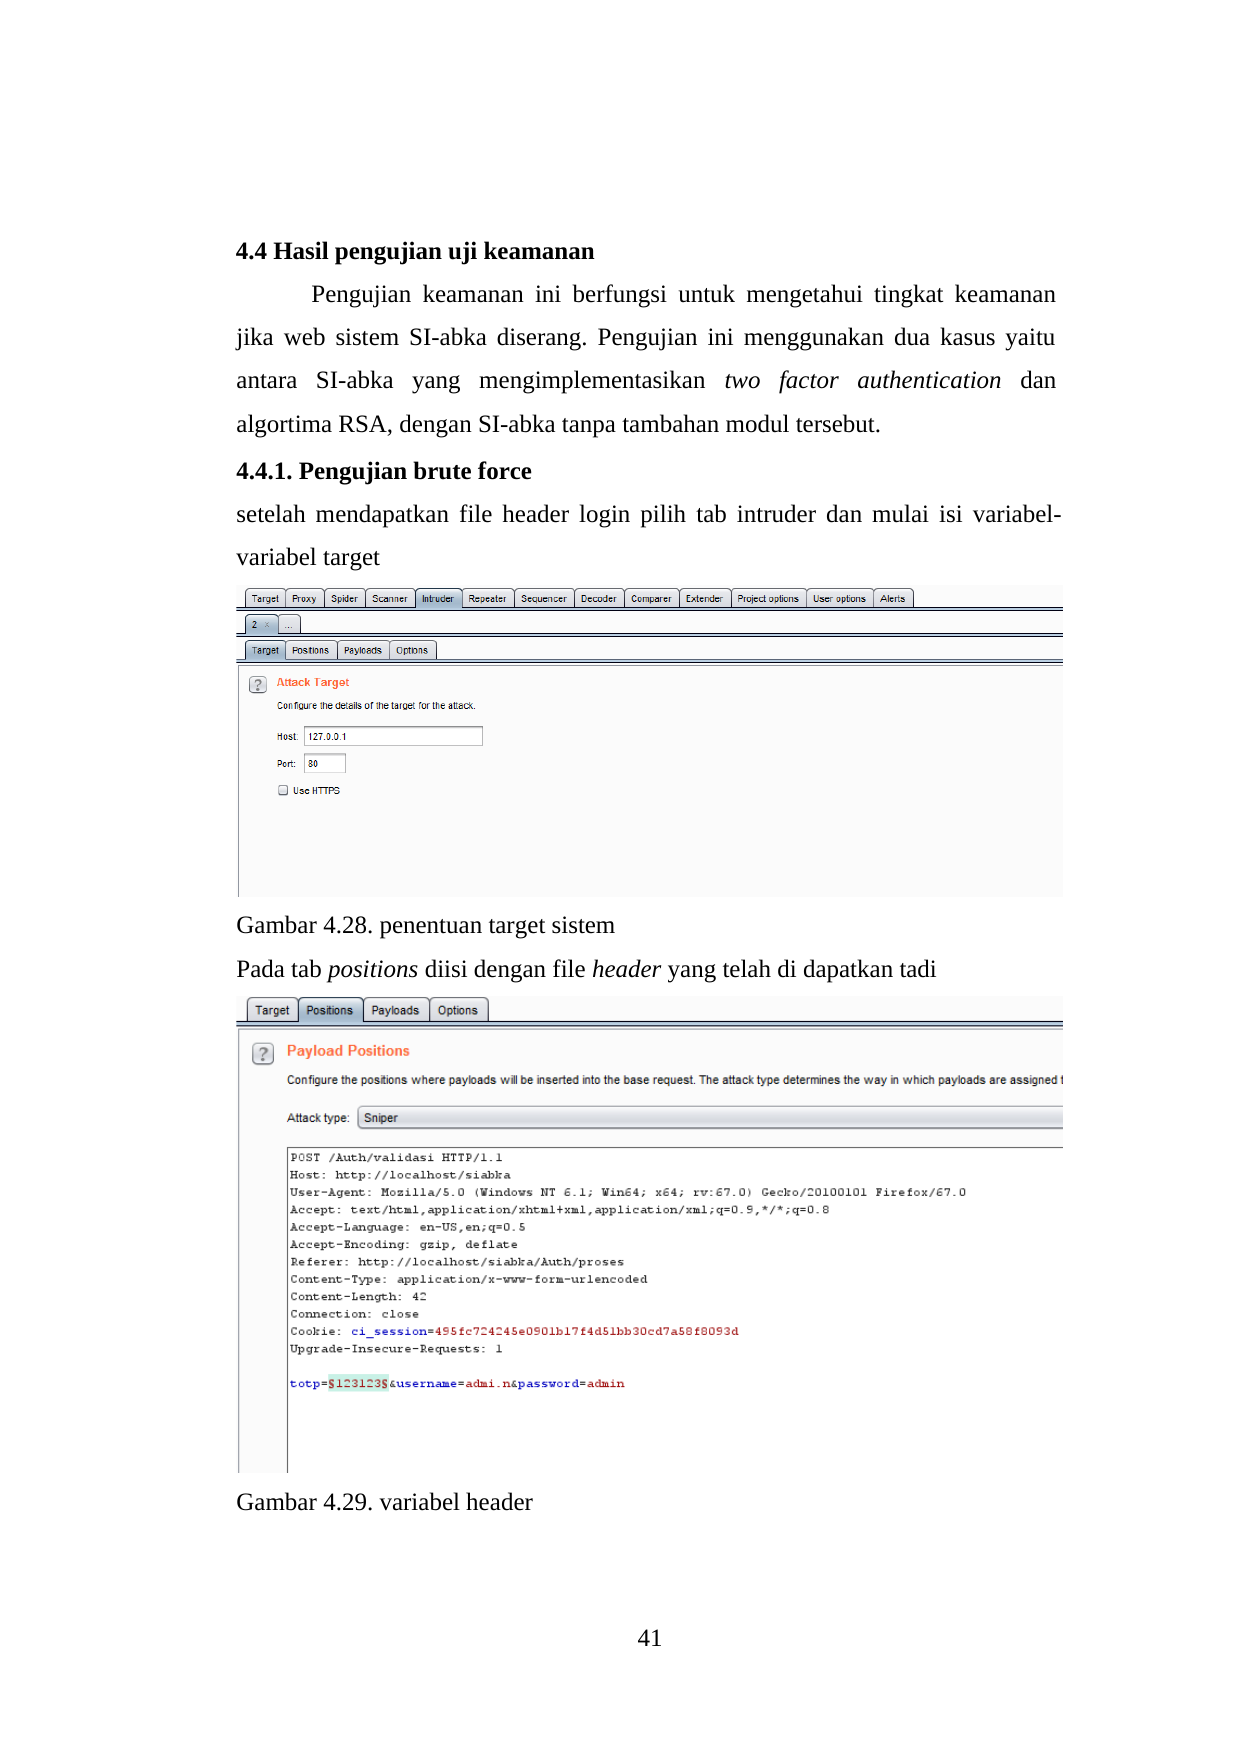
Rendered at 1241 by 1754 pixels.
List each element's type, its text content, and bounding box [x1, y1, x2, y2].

subtitle Pengujian brute force [236, 456, 1056, 485]
text Pengujian keamanan ini berfungsi untuk mengetahui tingkat keamanan jika web sistem SI-abka diserang. Pengujian ini menggunakan dua kasus yaitu antara SI-abka yang mengimplementasikan two factor authentication dan algortima RSA, dengan SI-abka tanpa tambahan modul tersebut. [236, 279, 1056, 437]
picture [236, 996, 1063, 1473]
text Pada tab positions diisi dengan file header yang telah di dapatkan tadi [236, 954, 1063, 982]
picture [236, 585, 1063, 897]
text setelah mendapatkan file header login pilih tab intruder dan mulai isi variabel-variabel target [236, 499, 1063, 571]
subtitle Hasil pengujian uji keamanan [236, 236, 1056, 265]
